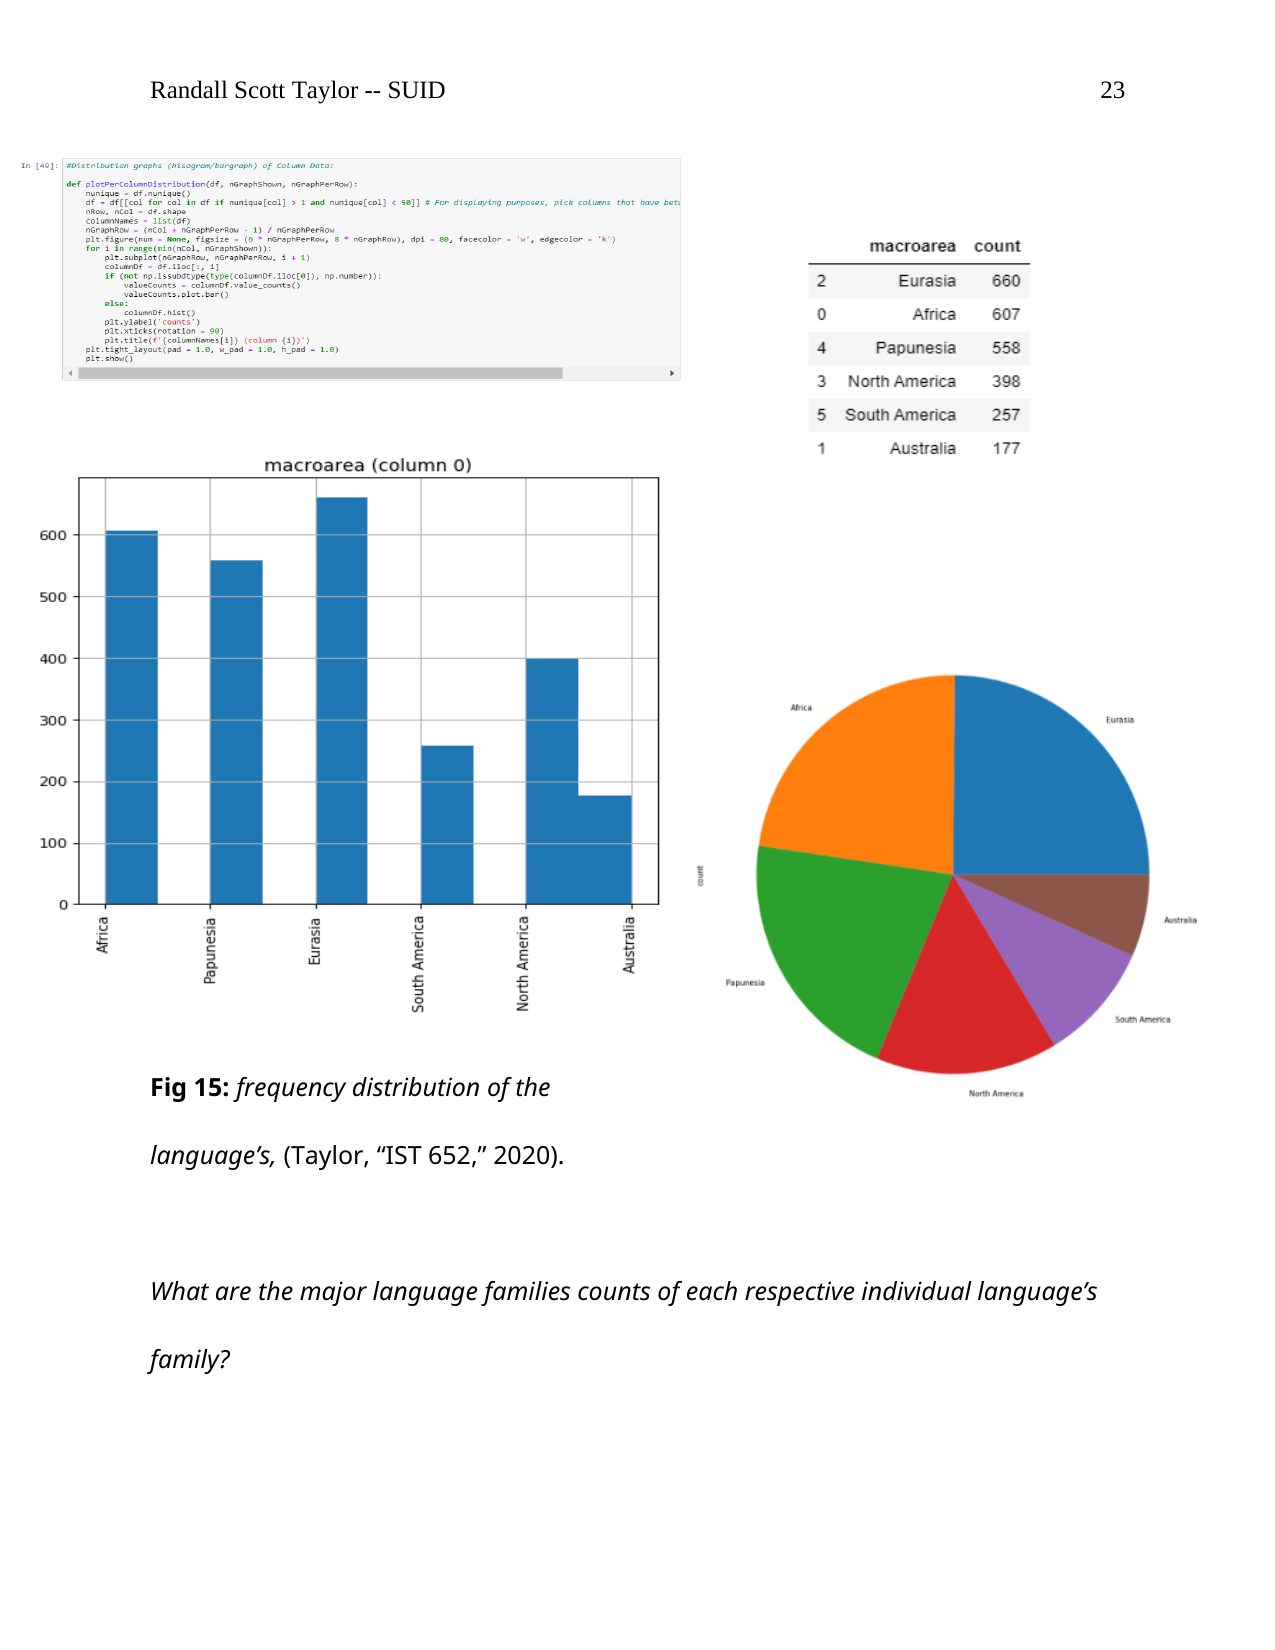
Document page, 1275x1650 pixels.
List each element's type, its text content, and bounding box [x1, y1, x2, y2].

text Fig 15: frequency distribution of the language’s, (Taylor, “IST 652,” 2020). [150, 1016, 1125, 1172]
text What are the major language families counts of each respective individual language’s family? [150, 1274, 1125, 1376]
picture [16, 155, 691, 381]
picture [793, 235, 1049, 463]
picture [17, 444, 1207, 1129]
